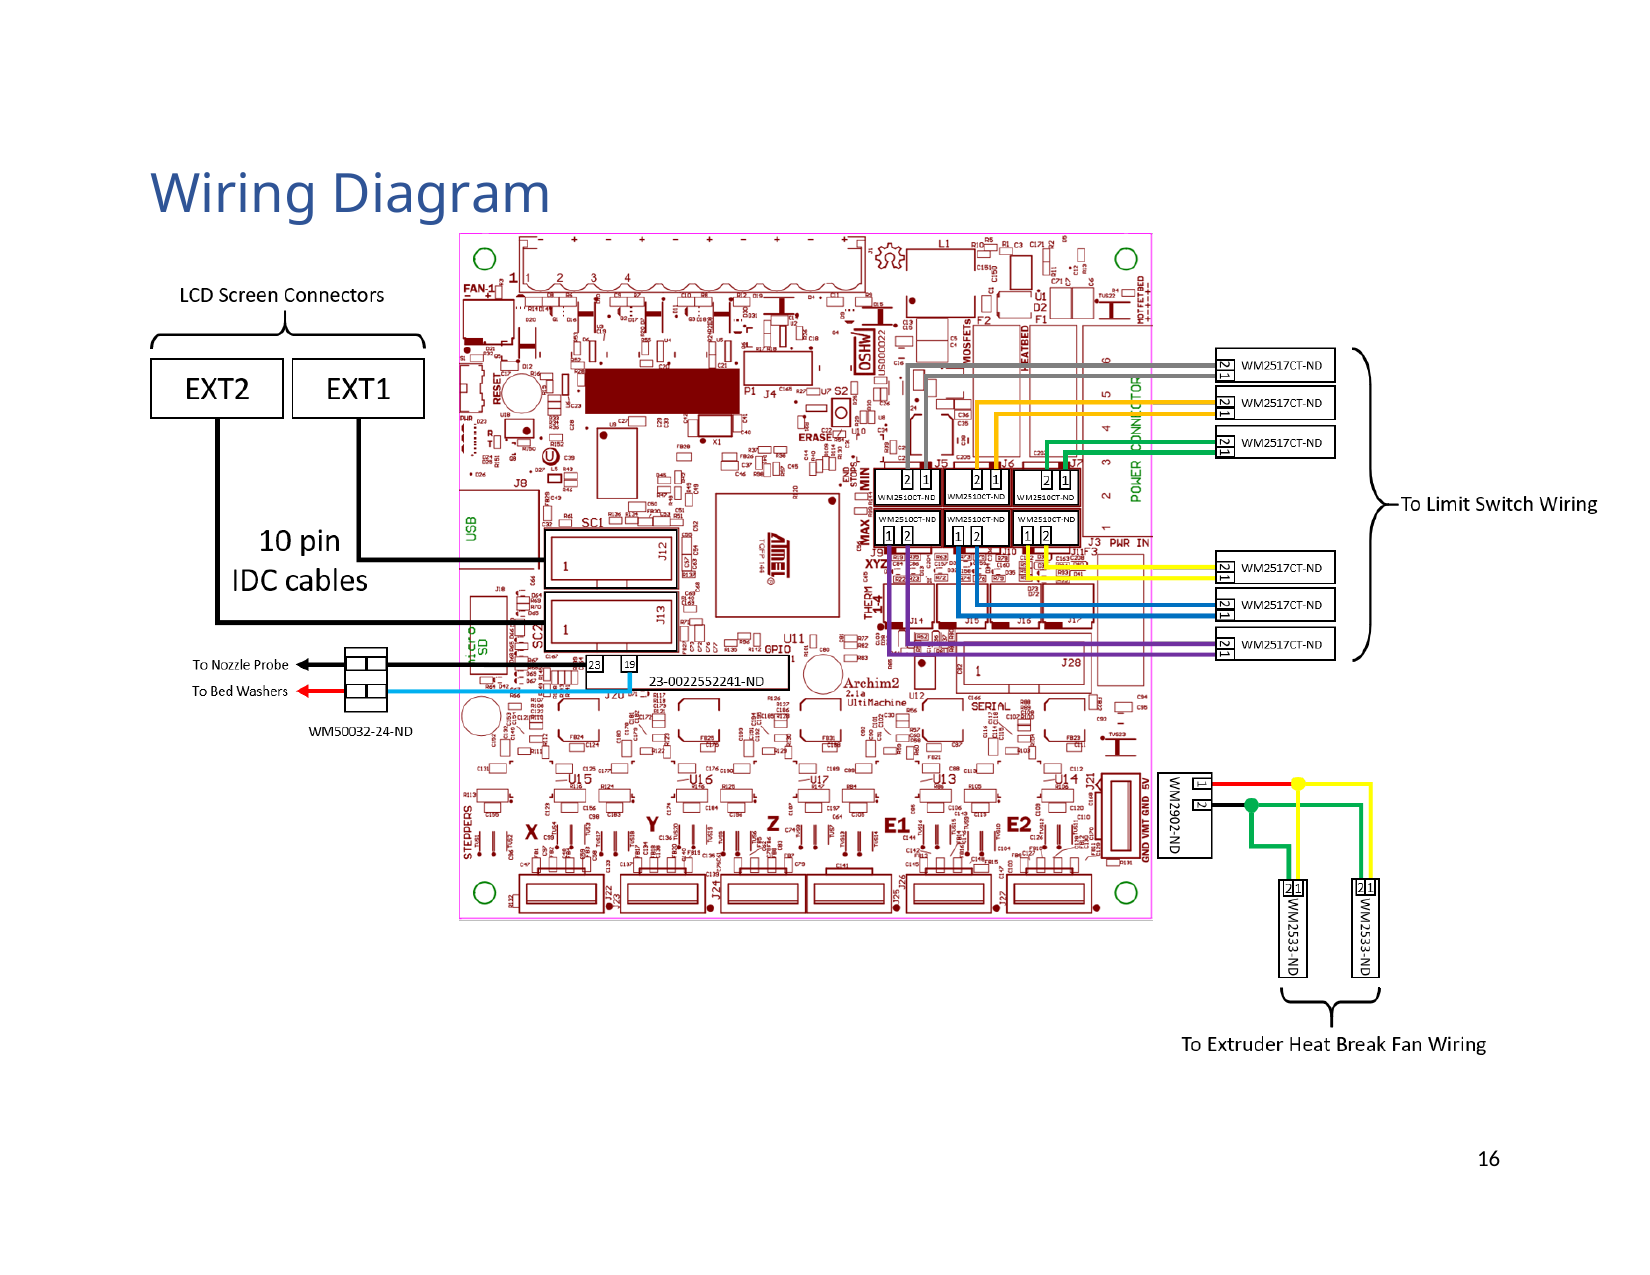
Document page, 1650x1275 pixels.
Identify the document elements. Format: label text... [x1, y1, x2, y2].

subtitle Wiring Diagram [150, 154, 1500, 228]
picture [150, 233, 1612, 1071]
